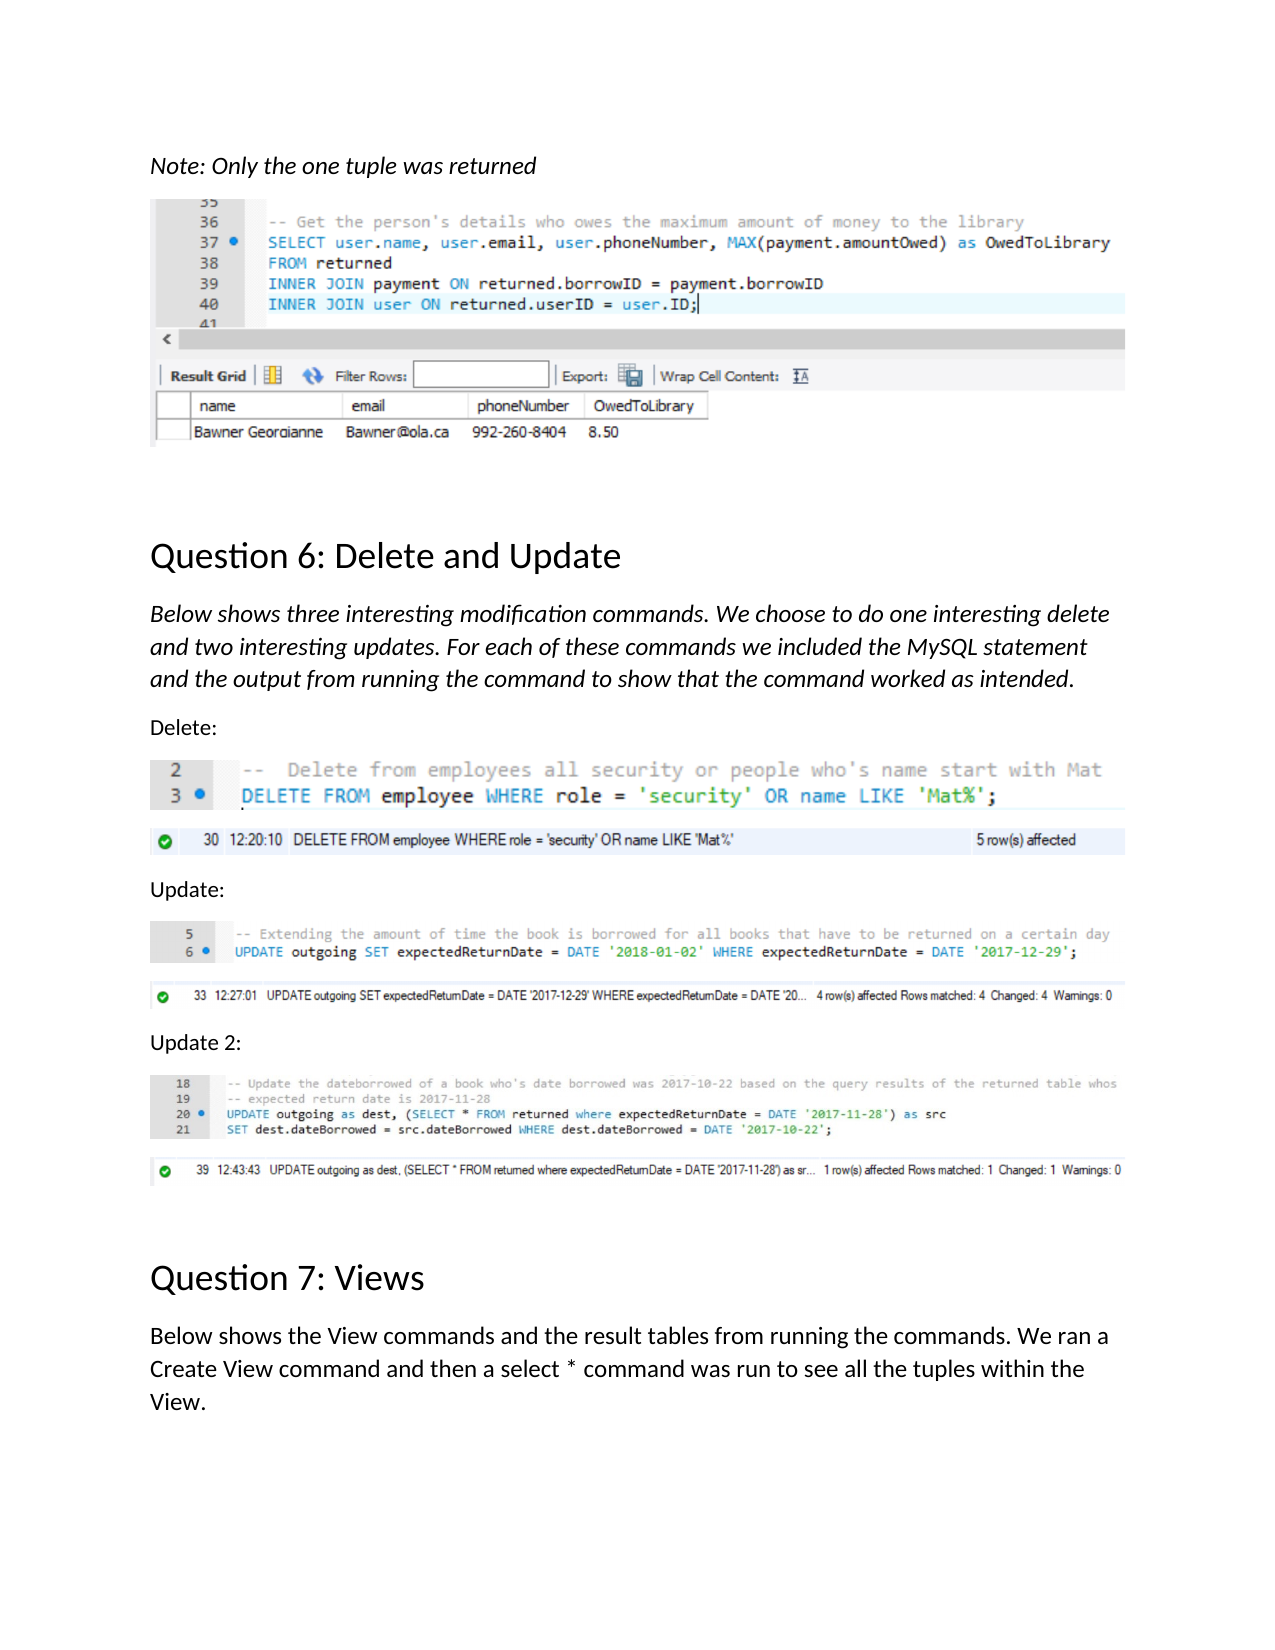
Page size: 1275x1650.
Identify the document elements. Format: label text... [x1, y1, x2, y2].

text Below shows the View commands and the result tables from running the commands. We ran a Create View command and then a select * command was run to see all the tuples within the View. [150, 1320, 1125, 1417]
text Below shows three interesting modification commands. We choose to do one interesting delete and two interesting updates. For each of these commands we included the MySQL statement and the output from running the command to show that the command worked as intended. [150, 598, 1125, 694]
picture [150, 981, 1125, 1009]
picture [150, 1157, 1125, 1186]
picture [150, 1075, 1125, 1139]
picture [150, 760, 1125, 810]
picture [150, 921, 1125, 963]
text Question 6: Delete and Update [150, 532, 1125, 577]
text Update 2: [150, 1028, 1125, 1056]
text Delete: [150, 713, 1125, 741]
picture [150, 828, 1125, 855]
picture [150, 199, 1125, 447]
text Update: [150, 875, 1125, 903]
text Question 7: Views [150, 1254, 1125, 1300]
text Note: Only the one tuple was returned [150, 150, 1125, 181]
